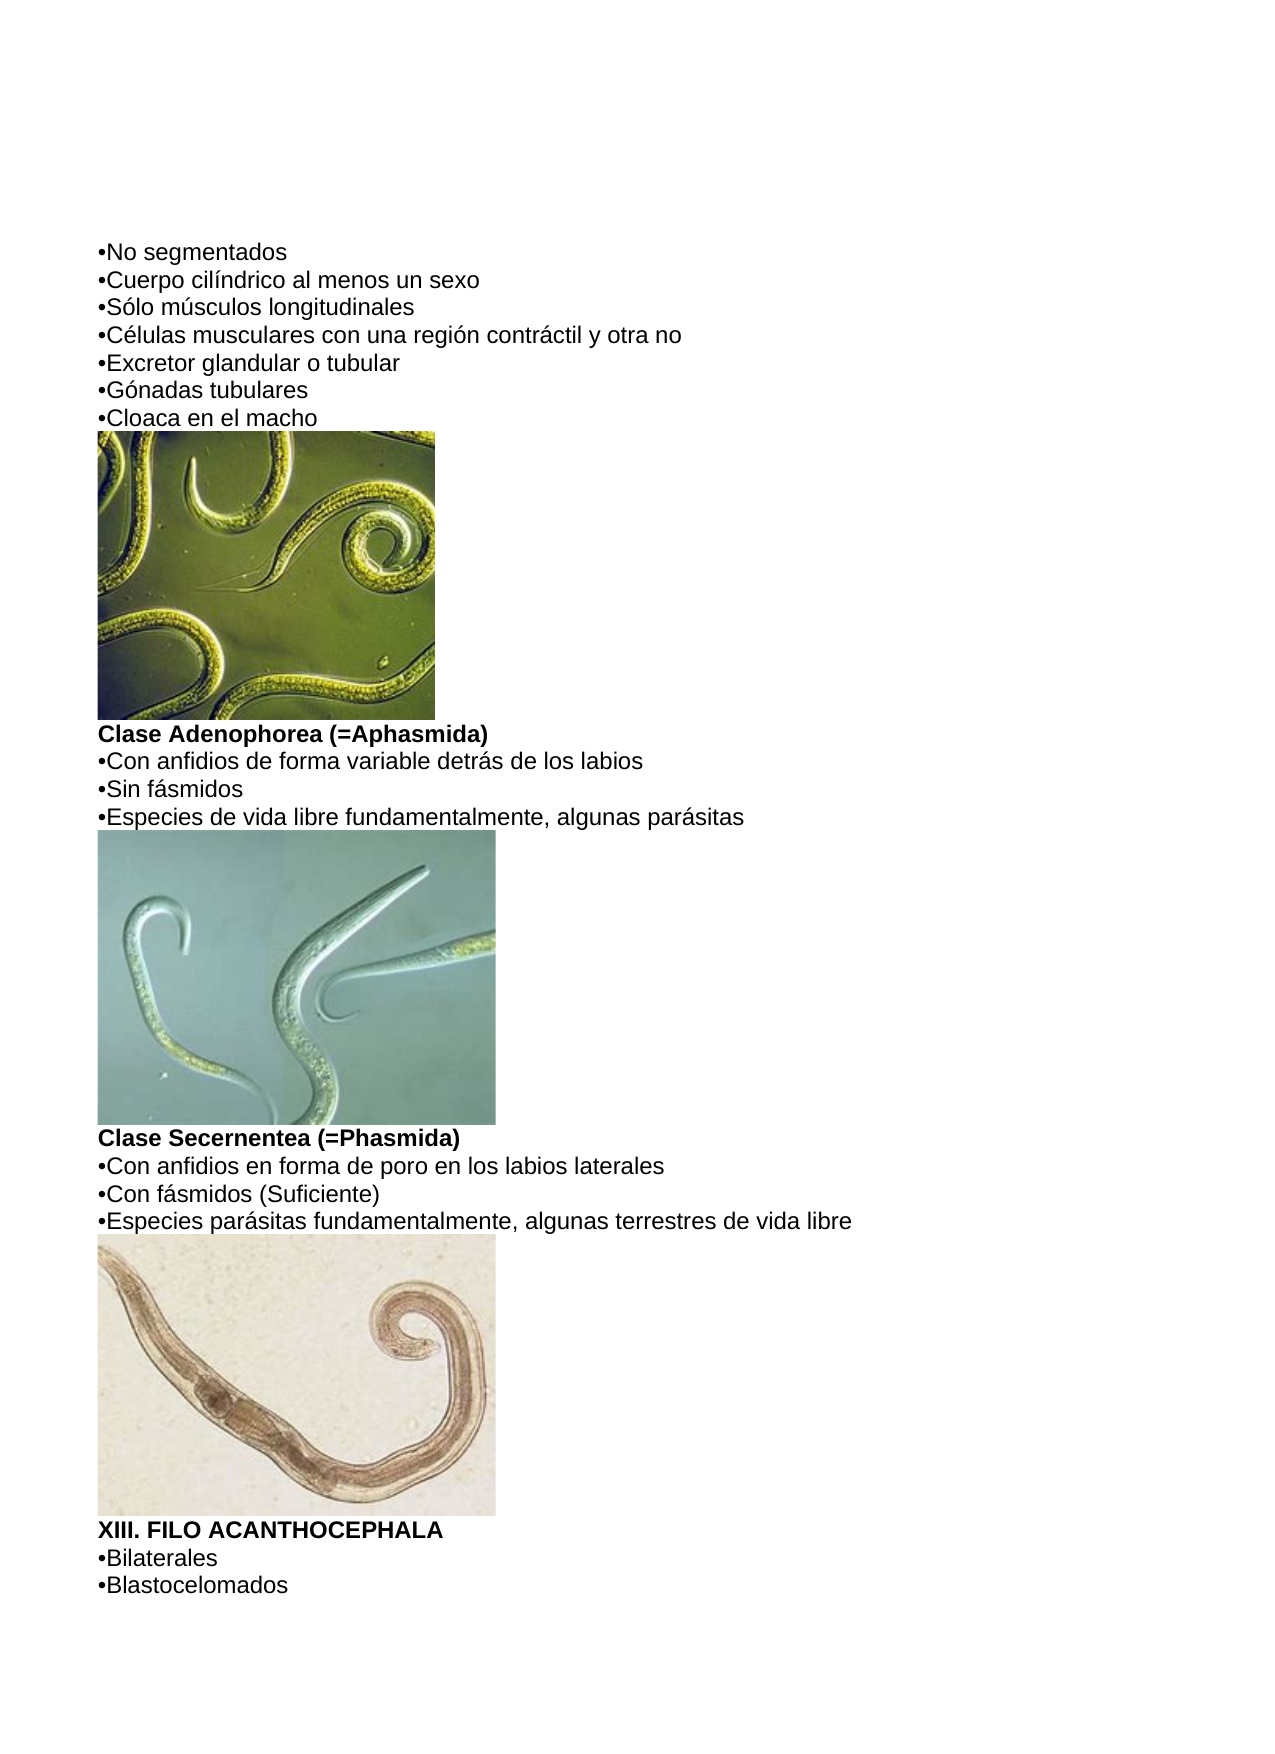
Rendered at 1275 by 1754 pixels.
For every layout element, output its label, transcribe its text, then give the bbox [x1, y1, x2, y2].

picture [97, 431, 435, 720]
text •Células musculares con una región contráctil y otra no [98, 321, 1249, 348]
text •Blastocelomados [98, 1571, 1249, 1599]
text •Bilaterales [98, 1544, 1249, 1571]
text •Cuerpo cilíndrico al menos un sexo [98, 266, 1249, 293]
text •Sólo músculos longitudinales [98, 293, 1249, 321]
picture [97, 830, 496, 1125]
text •Con anfidios en forma de poro en los labios laterales [98, 1152, 1249, 1179]
text •Con anfidios de forma variable detrás de los labios [98, 747, 1249, 775]
text •Excretor glandular o tubular [98, 348, 1249, 376]
text •Especies de vida libre fundamentalmente, algunas parásitas [98, 802, 1249, 830]
picture [97, 1234, 496, 1516]
text Clase Secernentea (=Phasmida) [98, 1124, 1249, 1152]
text •Con fásmidos (Suficiente) [98, 1179, 1249, 1207]
text •No segmentados [98, 238, 1249, 266]
text •Cloaca en el macho [98, 404, 1249, 431]
text XIII. FILO ACANTHOCEPHALA [98, 1516, 1249, 1544]
text •Gónadas tubulares [98, 376, 1249, 404]
text •Sin fásmidos [98, 775, 1249, 802]
text Clase Adenophorea (=Aphasmida) [98, 720, 1249, 747]
text •Especies parásitas fundamentalmente, algunas terrestres de vida libre [98, 1207, 1249, 1235]
